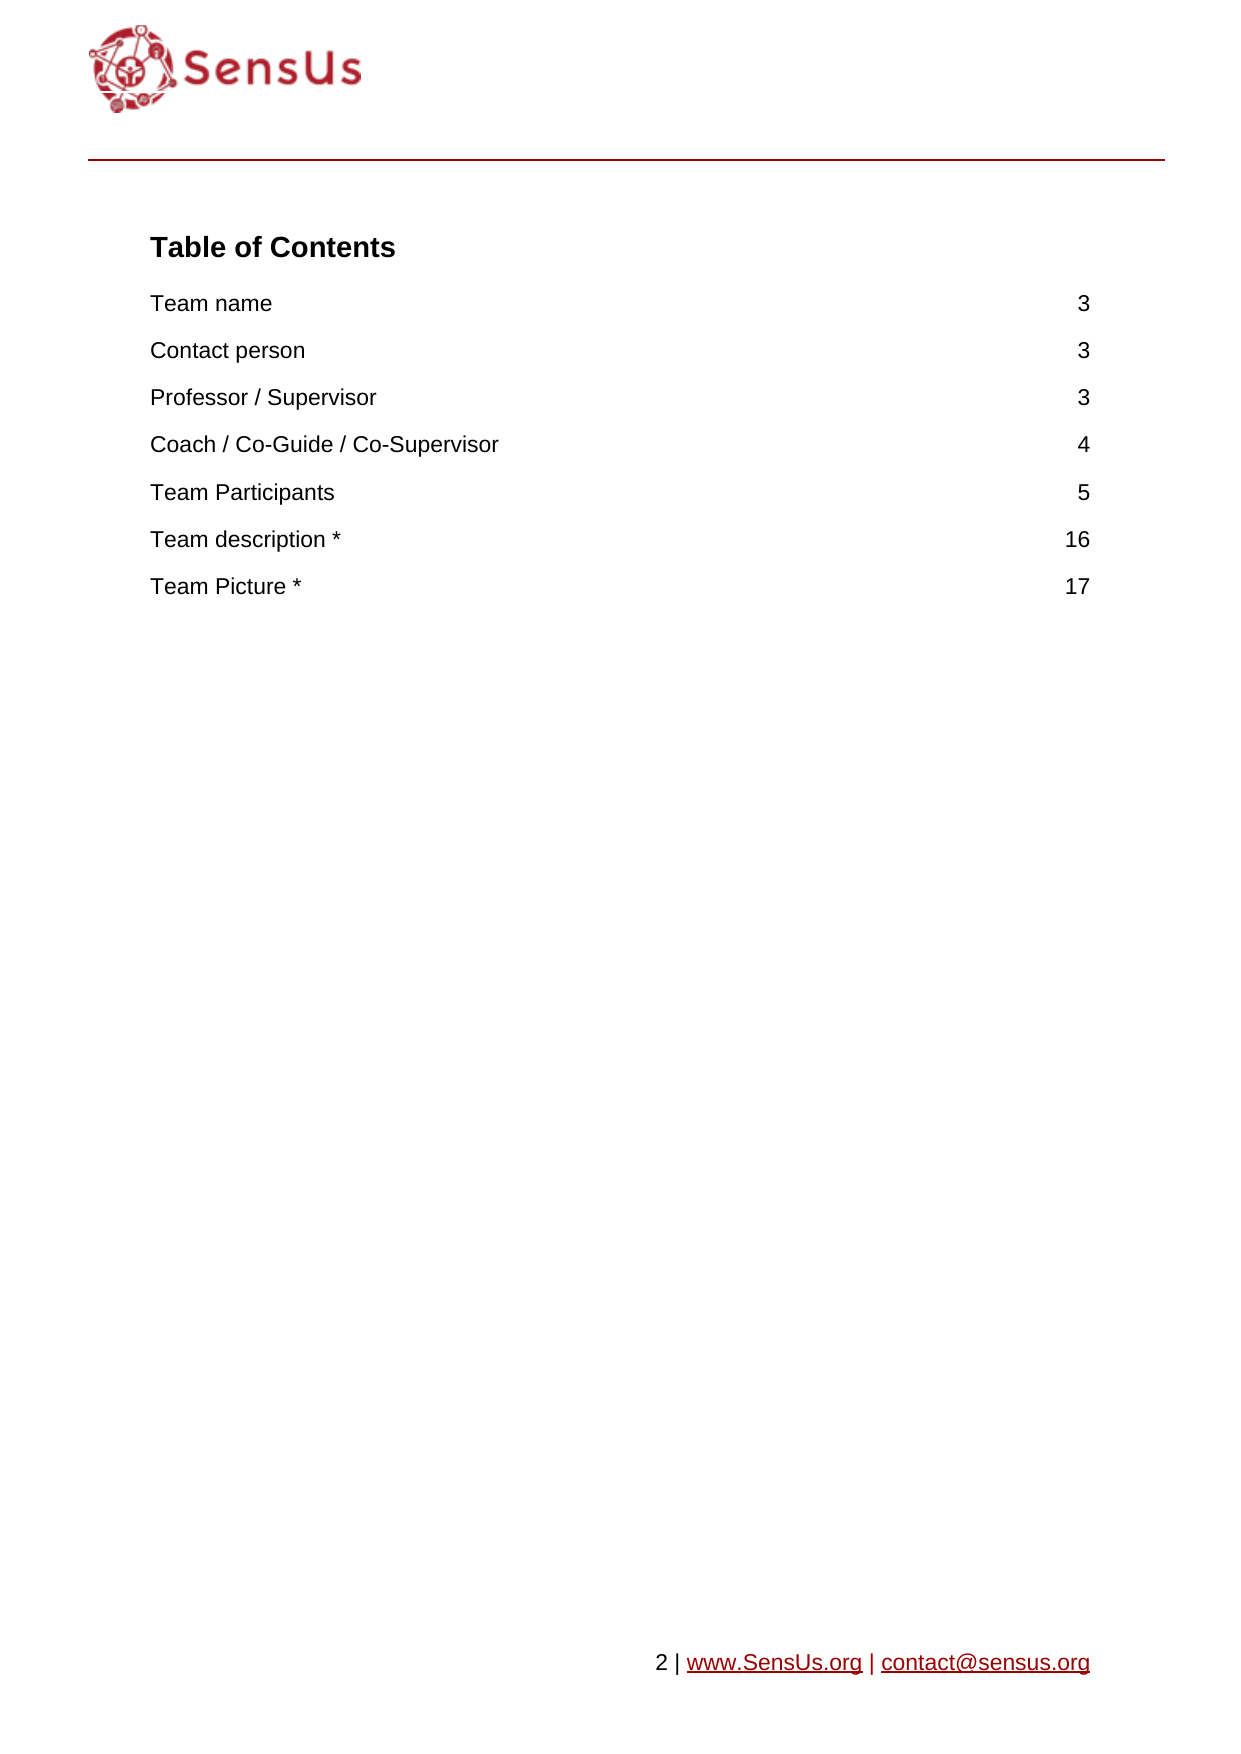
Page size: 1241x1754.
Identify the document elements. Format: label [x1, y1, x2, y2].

picture [89, 25, 361, 91]
picture [89, 93, 361, 113]
